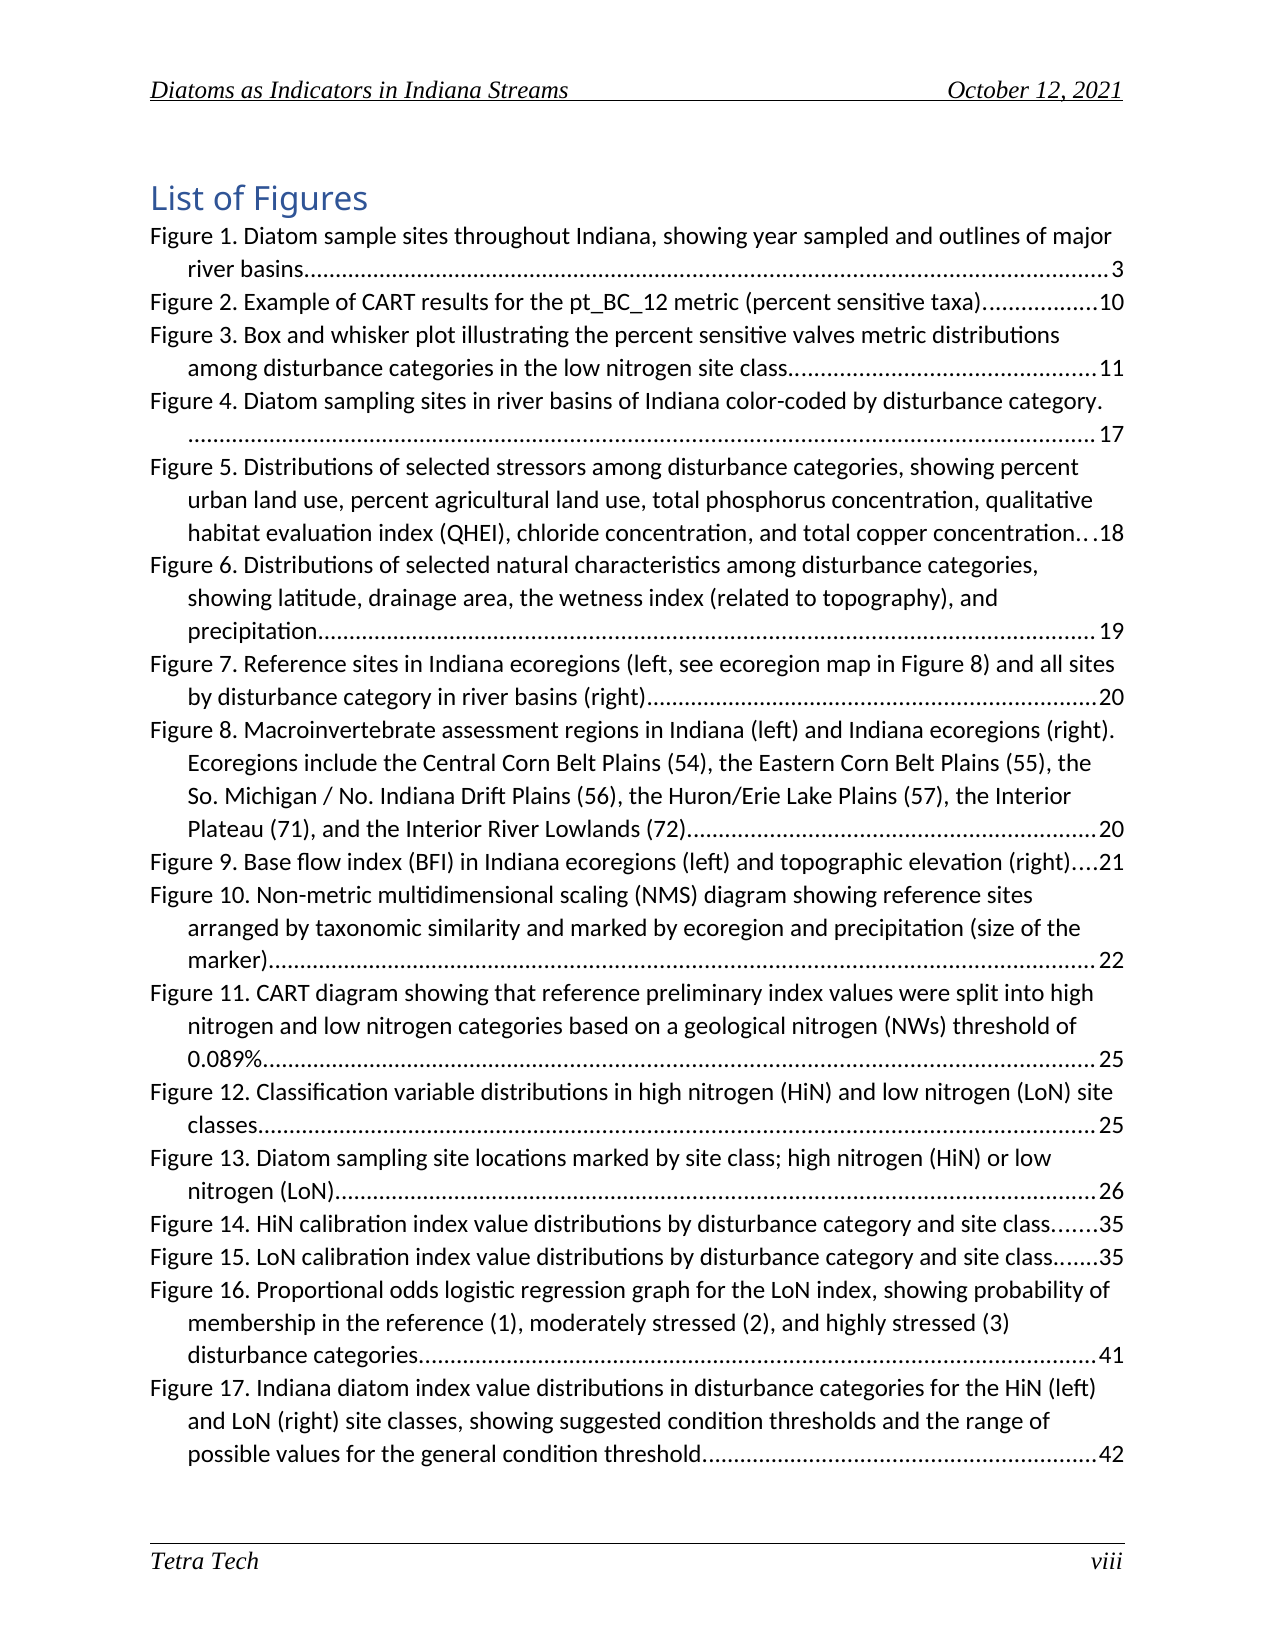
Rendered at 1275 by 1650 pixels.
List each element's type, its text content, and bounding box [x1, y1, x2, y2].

text Figure 3. Box and whisker plot illustrating the percent sensitive valves metric distributions among disturbance categories in the low nitrogen site class.. 11 [150, 319, 1125, 383]
text Figure 7. Reference sites in Indiana ecoregions (left, see ecoregion map in Figure 8) and all sites by disturbance category in river basins (right) 20 [150, 648, 1125, 712]
text Figure 5. Distributions of selected stressors among disturbance categories, showing percent urban land use, percent agricultural land use, total phosphorus concentration, qualitative habitat evaluation index (QHEI), chloride concentration, and total copper concentration. 18 [150, 451, 1125, 547]
text Figure 16. Proportional odds logistic regression graph for the LoN index, showing probability of membership in the reference (1), moderately stressed (2), and highly stressed (3) disturbance categories.. 41 [150, 1274, 1125, 1370]
text Figure 10. Non-metric multidimensional scaling (NMS) diagram showing reference sites arranged by taxonomic similarity and marked by ecoregion and precipitation (size of the marker). 22 [150, 879, 1125, 975]
text Figure 15. LoN calibration index value distributions by disturbance category and site class.. 35 [150, 1241, 1125, 1271]
text Figure 14. HiN calibration index value distributions by disturbance category and site class. 35 [150, 1208, 1125, 1238]
text Figure 13. Diatom sampling site locations marked by site class; high nitrogen (HiN) or low nitrogen (LoN). 26 [150, 1142, 1125, 1206]
text Figure 6. Distributions of selected natural characteristics among disturbance categories, showing latitude, drainage area, the wetness index (related to topography), and precipitation. 19 [150, 549, 1125, 646]
text Figure 2. Example of CART results for the pt_BC_12 metric (percent sensitive taxa). 10 [150, 286, 1125, 317]
text Figure 11. CART diagram showing that reference preliminary index values were split into high nitrogen and low nitrogen categories based on a geological nitrogen (NWs) threshold of 0.089%. 25 [150, 977, 1125, 1074]
text Figure 1. Diatom sample sites throughout Indiana, showing year sampled and outlines of major river basins. 3 [150, 220, 1125, 284]
text Figure 17. Indiana diatom index value distributions in disturbance categories for the HiN (left) and LoN (right) site classes, showing suggested condition thresholds and the range of possible values for the general condition threshold. 42 [150, 1372, 1125, 1469]
subtitle List of Figures [150, 175, 1125, 220]
text Figure 4. Diatom sampling sites in river basins of Indiana color-coded by disturbance category. 17 [150, 385, 1125, 448]
text Figure 12. Classification variable distributions in high nitrogen (HiN) and low nitrogen (LoN) site classes. 25 [150, 1076, 1125, 1140]
text Figure 8. Macroinvertebrate assessment regions in Indiana (left) and Indiana ecoregions (right). Ecoregions include the Central Corn Belt Plains (54), the Eastern Corn Belt Plains (55), the So. Michigan / No. Indiana Drift Plains (56), the Huron/Erie Lake Plains (57), the Interior Plateau (71), and the Interior River Lowlands (72). 20 [150, 714, 1125, 843]
text Figure 9. Base flow index (BFI) in Indiana ecoregions (left) and topographic elevation (right). 21 [150, 846, 1125, 876]
